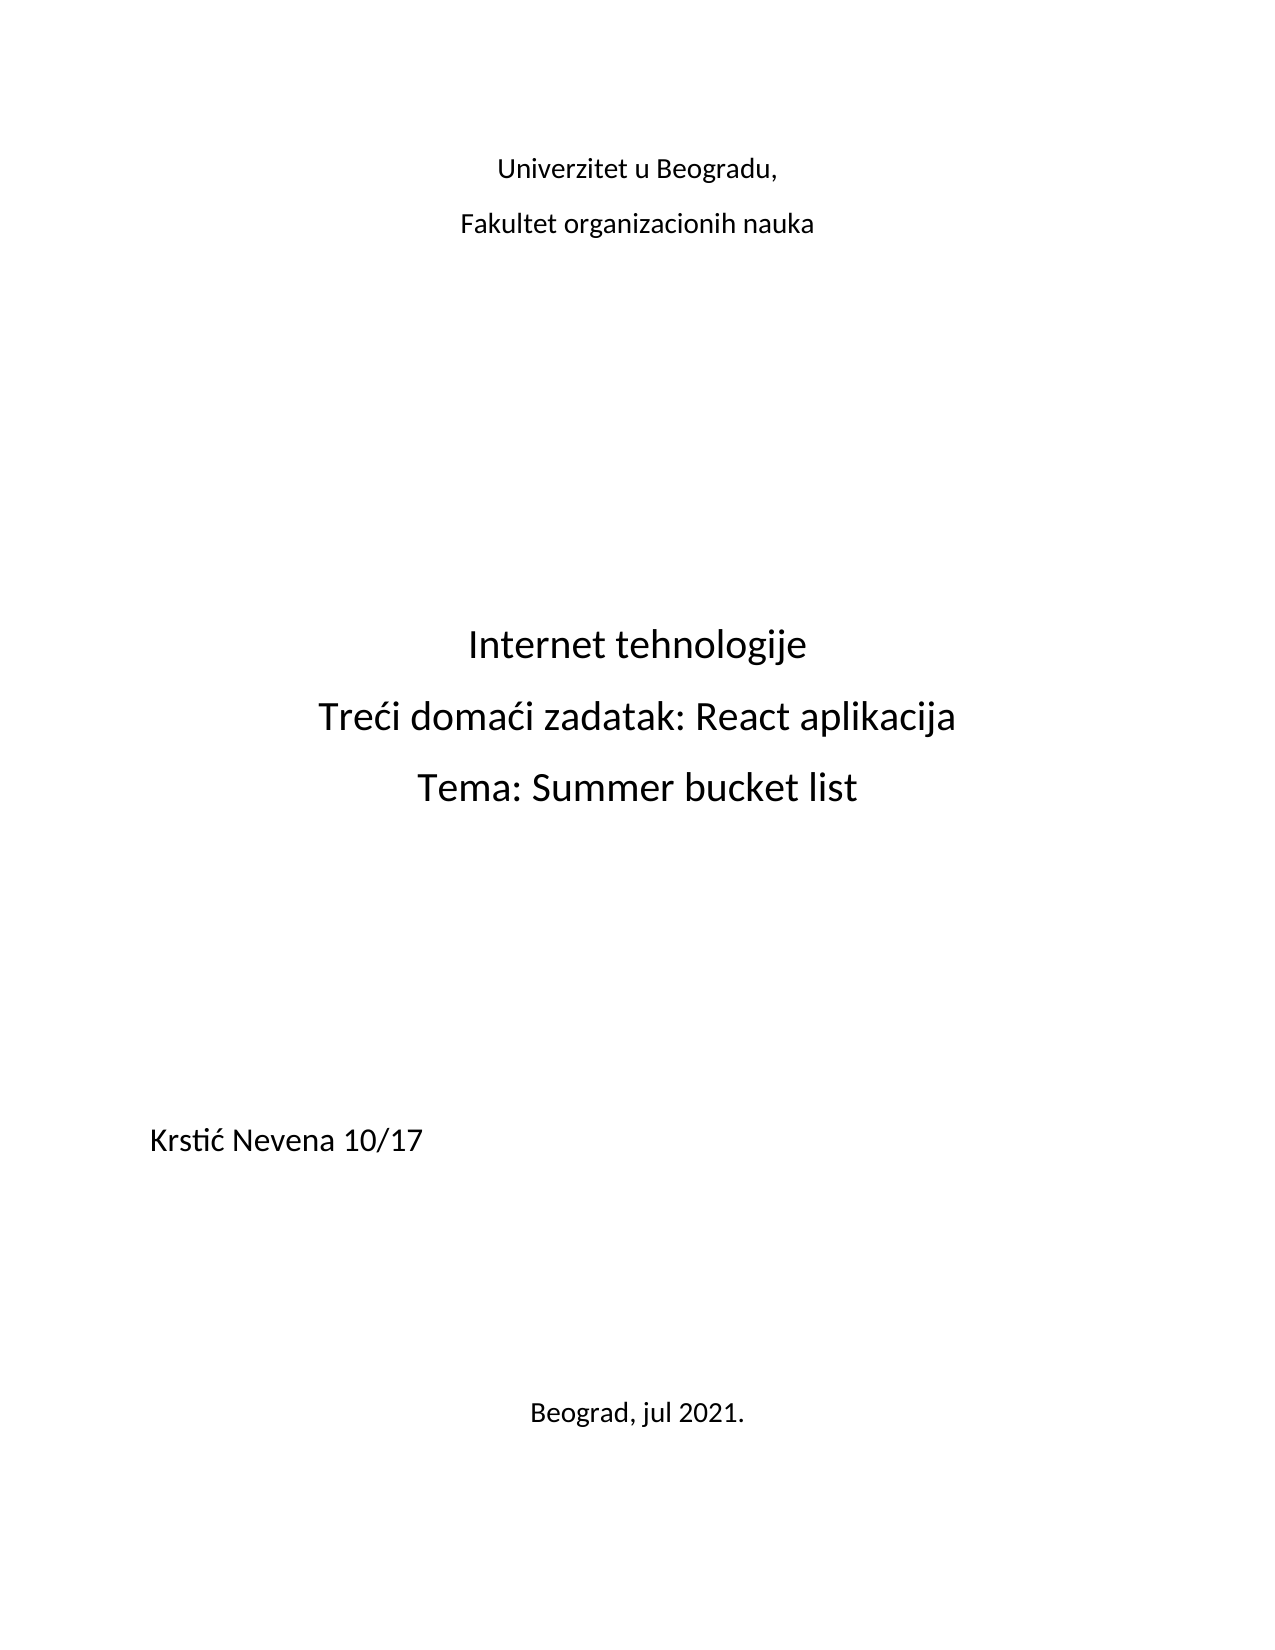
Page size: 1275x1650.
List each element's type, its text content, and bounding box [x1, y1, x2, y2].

text Treći domaći zadatak: React aplikacija [150, 689, 1125, 740]
text Fakultet organizacionih nauka [150, 205, 1125, 241]
text Univerzitet u Beogradu, [150, 150, 1125, 186]
text Tema: Summer bucket list [150, 761, 1125, 812]
text Krstić Nevena 10/17 [150, 1119, 1125, 1160]
text Beograd, jul 2021. [150, 1394, 1125, 1430]
text Internet tehnologije [150, 618, 1125, 669]
